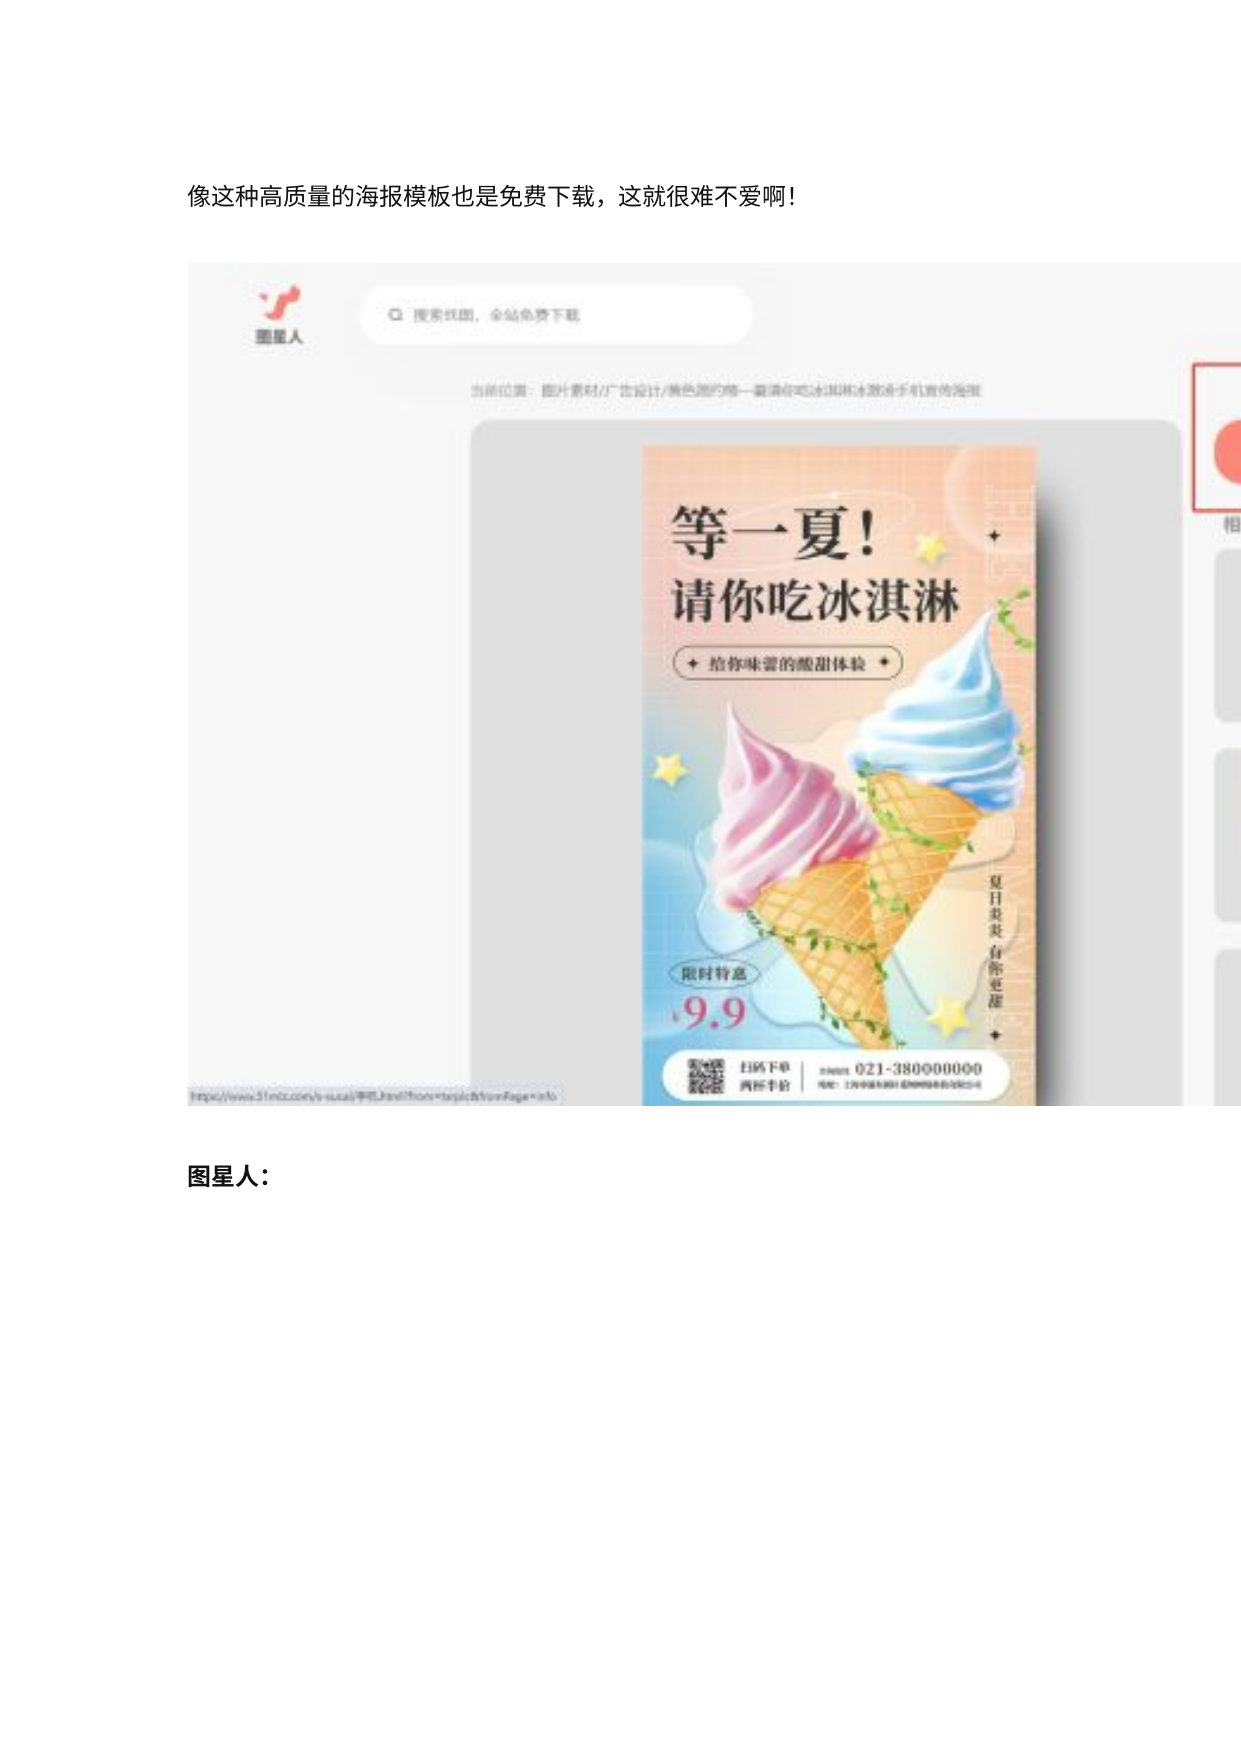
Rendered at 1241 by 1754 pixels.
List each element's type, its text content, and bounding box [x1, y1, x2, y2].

text 像这种高质量的海报模板也是免费下载，这就很难不爱啊！ [187, 162, 1053, 227]
text 图星人： [187, 1142, 1053, 1207]
picture [187, 263, 1241, 1106]
